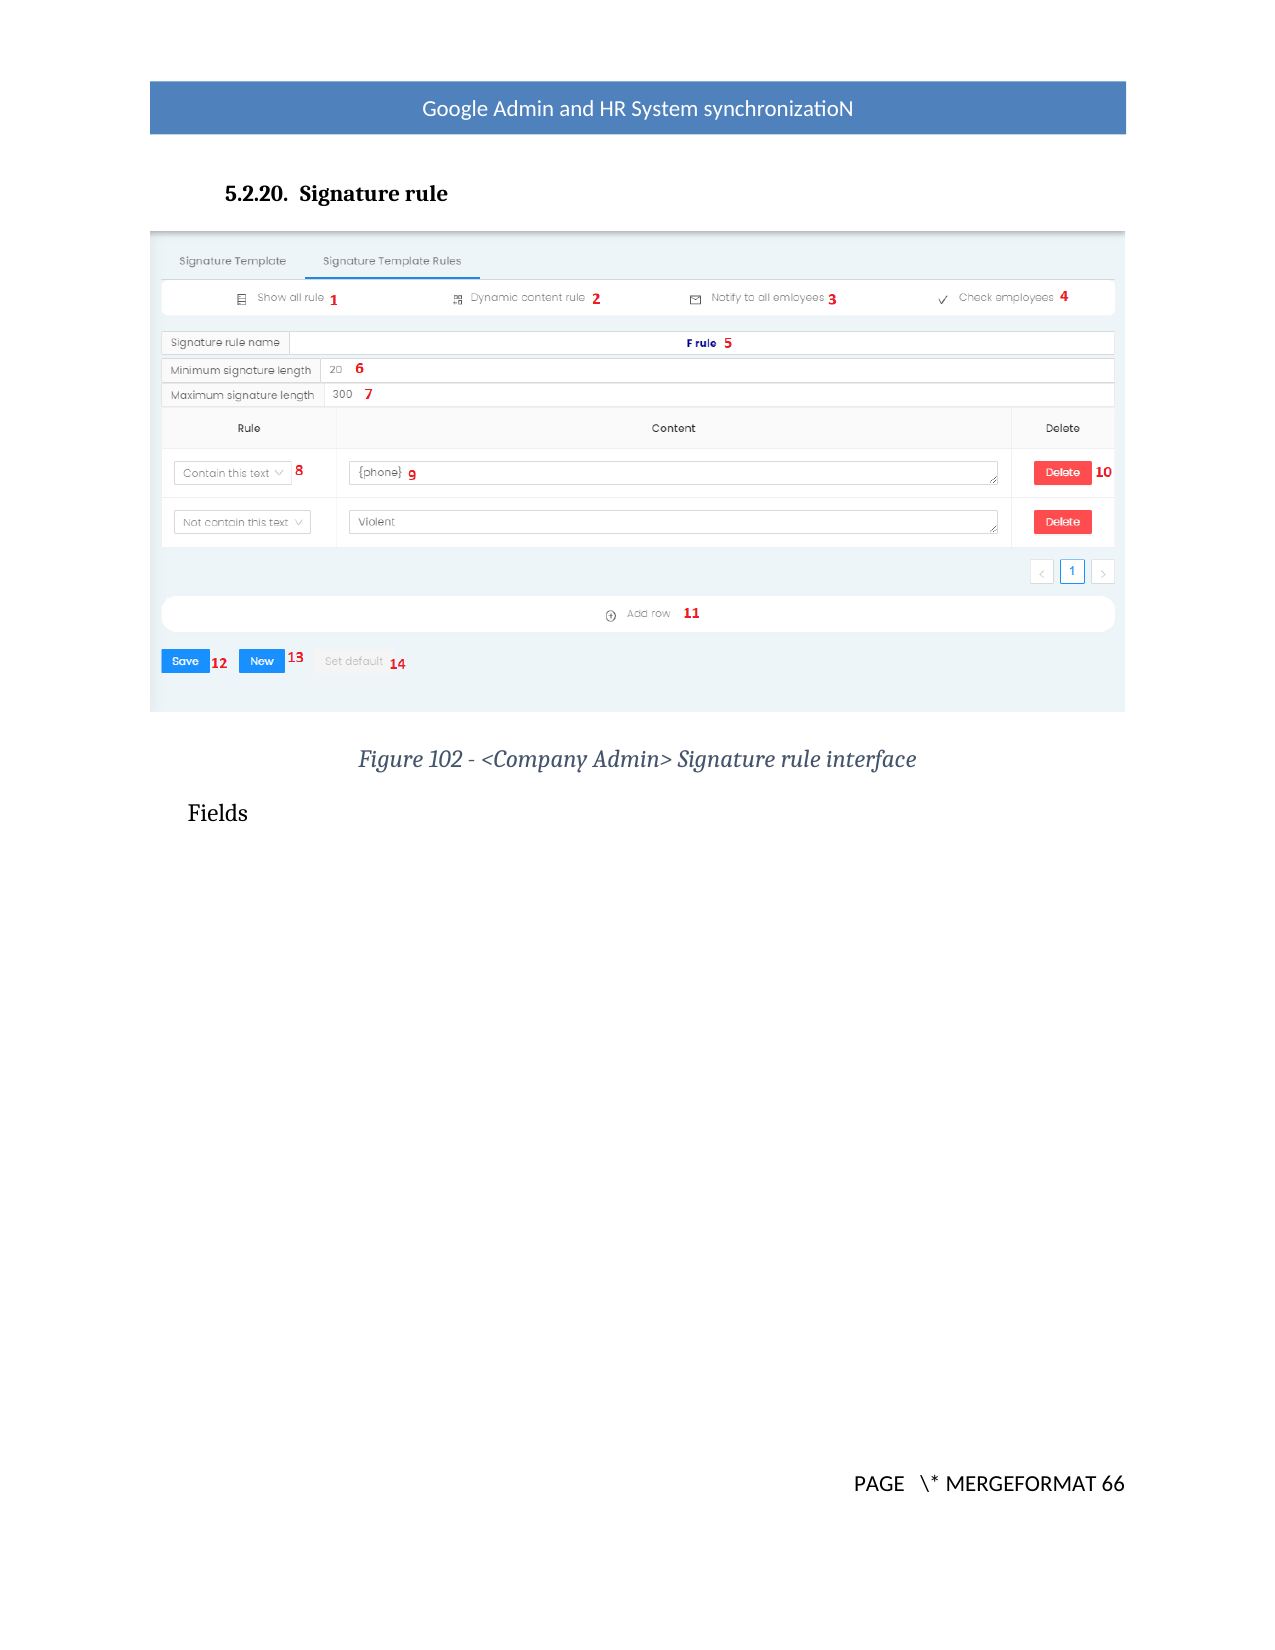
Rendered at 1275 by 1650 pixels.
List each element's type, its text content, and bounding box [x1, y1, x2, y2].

text Fields [187, 799, 1125, 828]
subtitle Signature rule [225, 181, 1125, 207]
picture [150, 231, 1125, 712]
